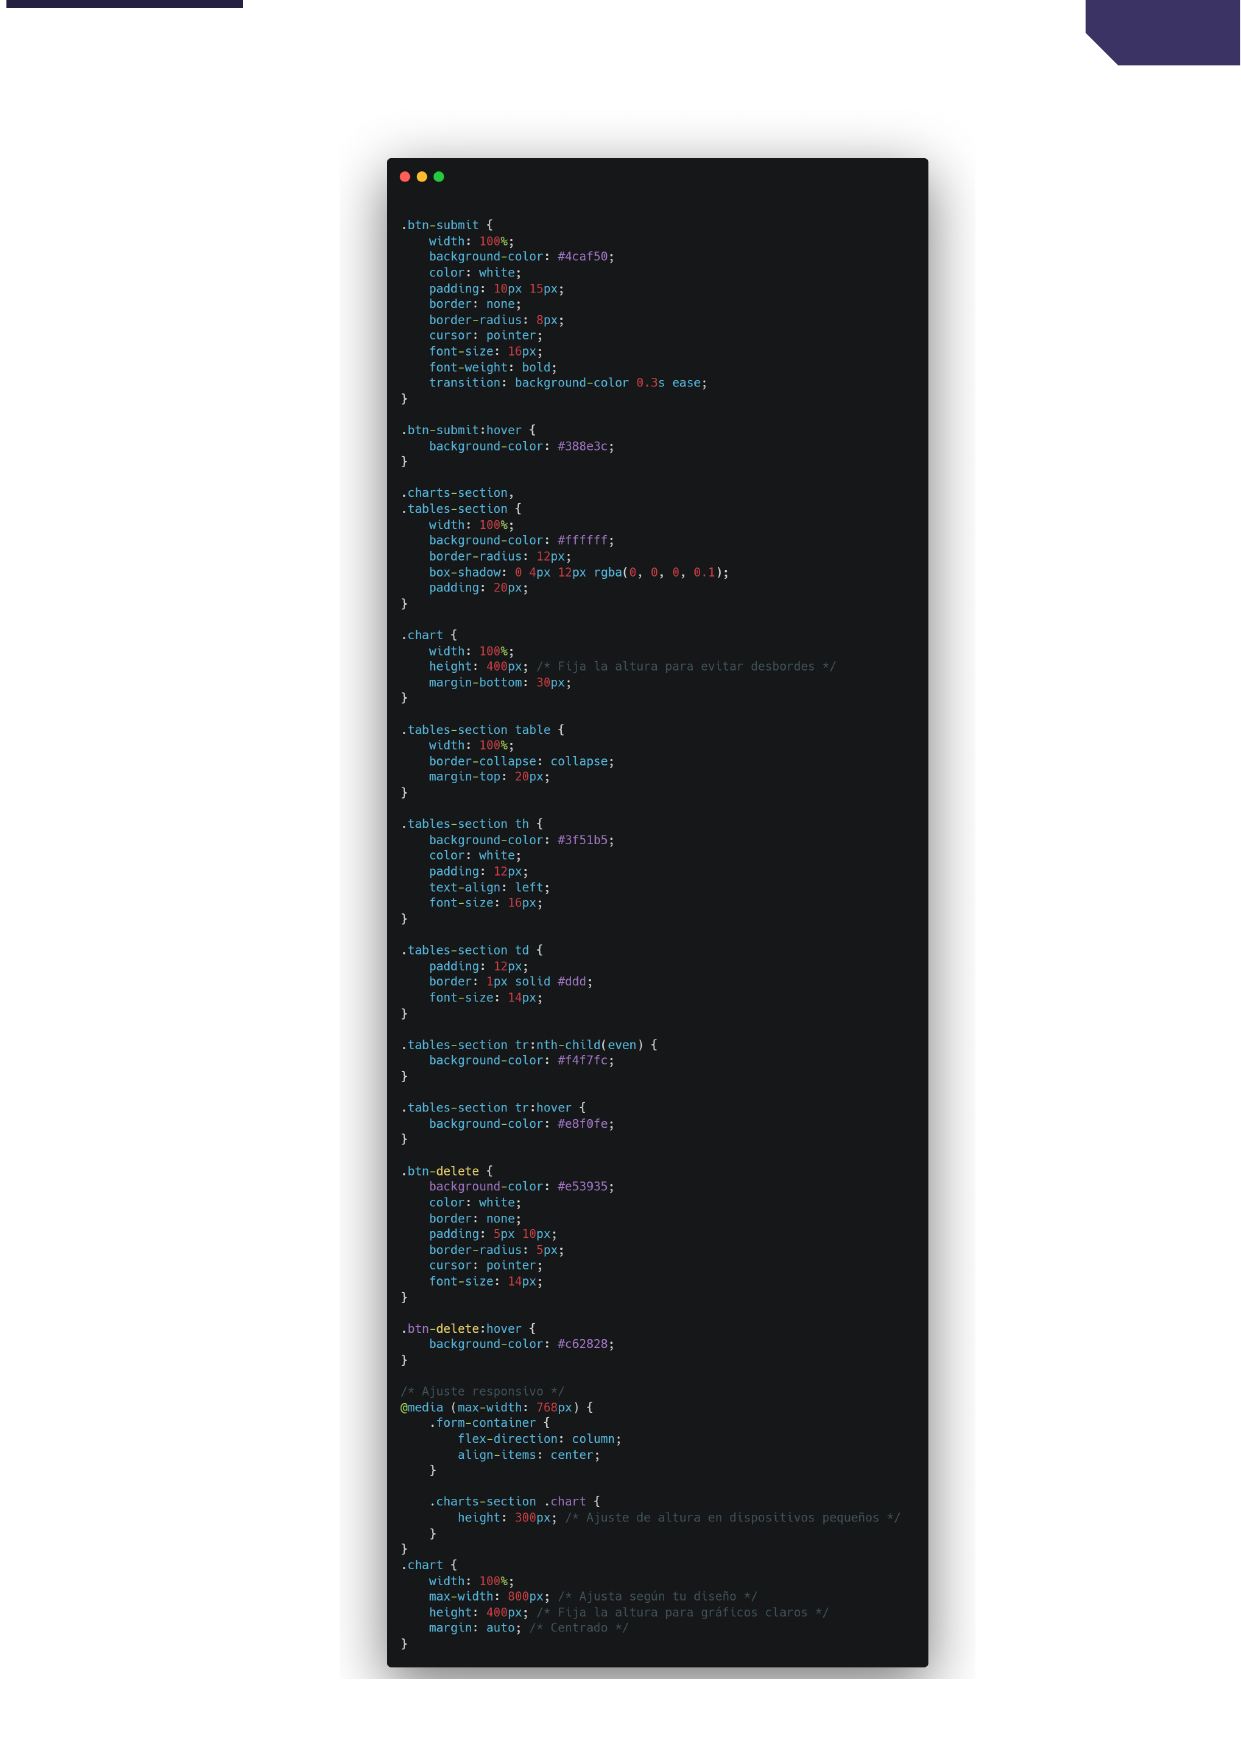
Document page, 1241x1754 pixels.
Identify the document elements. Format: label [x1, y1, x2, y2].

picture [339, 110, 976, 1679]
